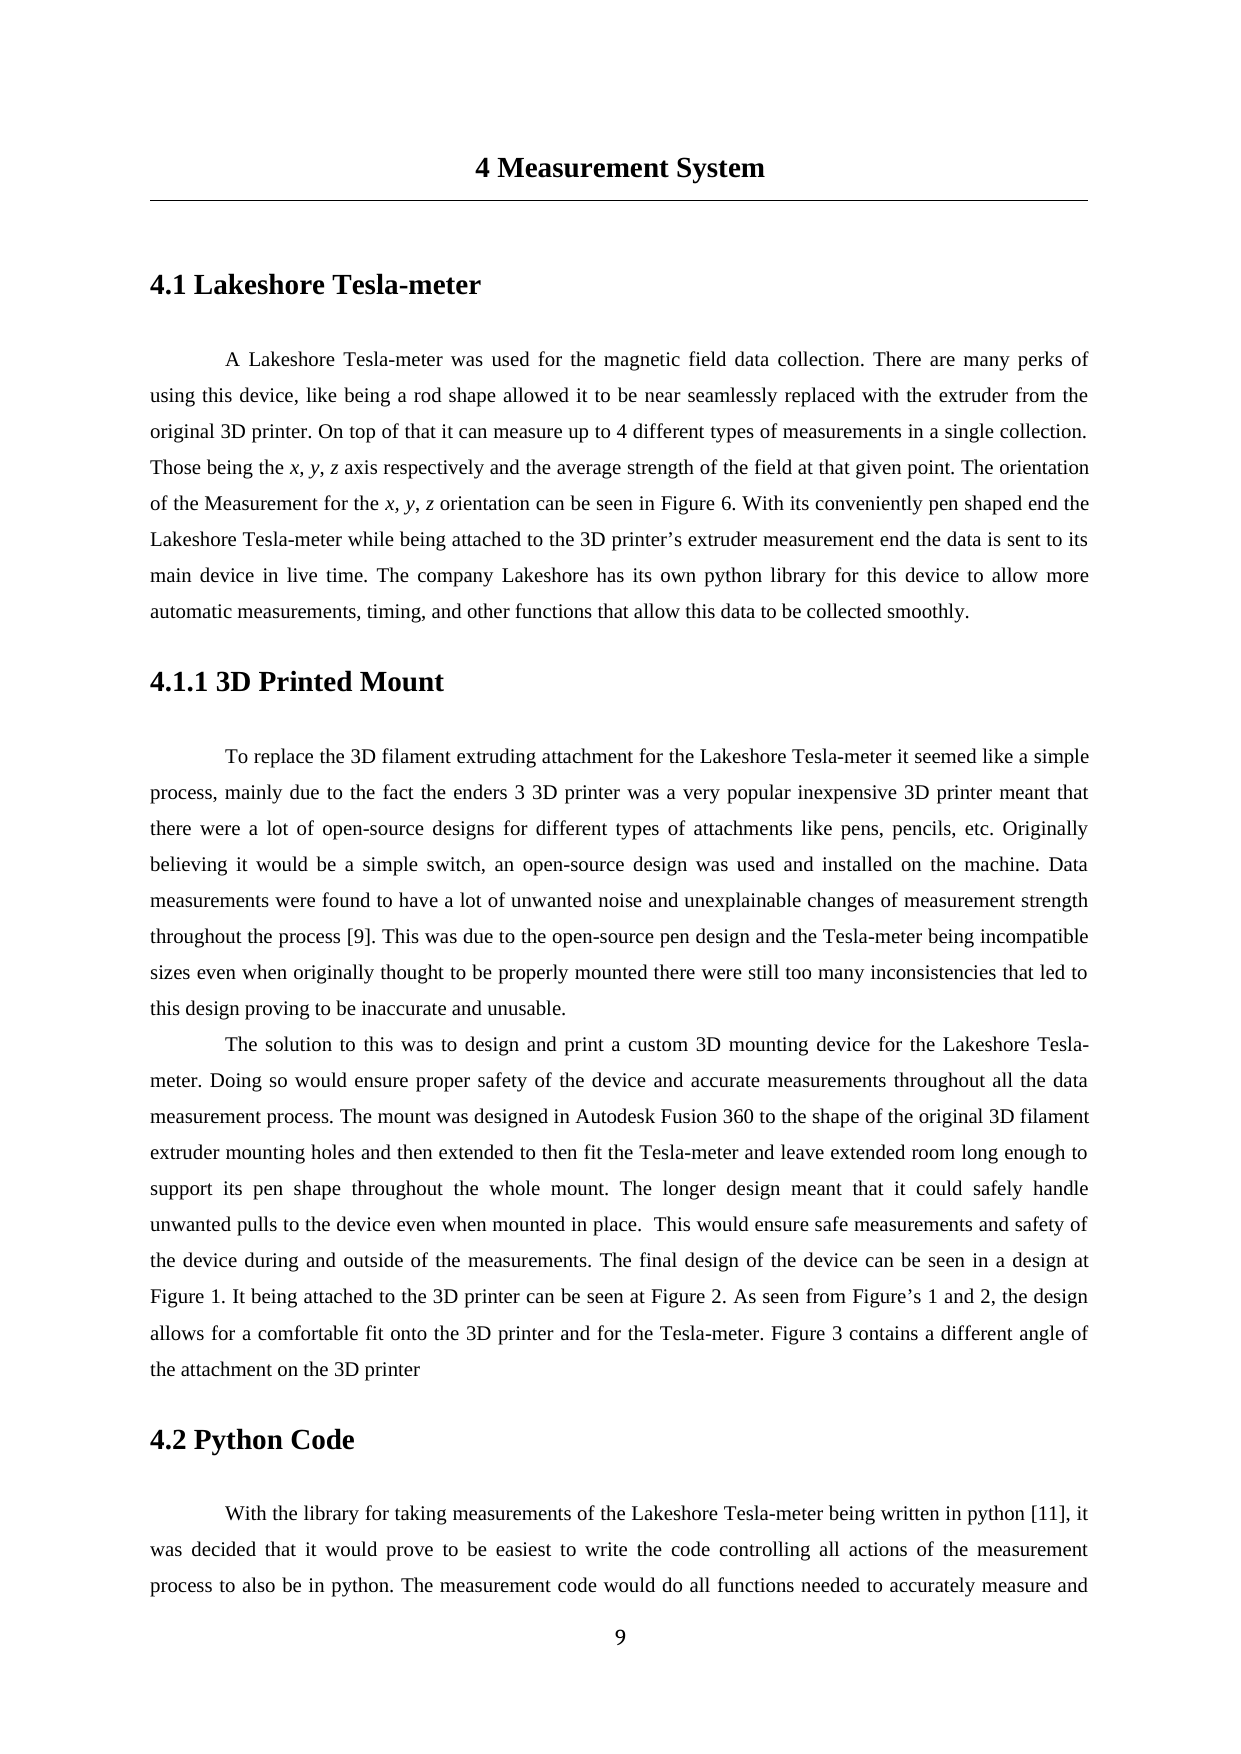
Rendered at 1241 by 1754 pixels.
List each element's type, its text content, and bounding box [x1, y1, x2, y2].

text 4 Measurement System [150, 150, 1090, 183]
text 4.2 Python Code [150, 1422, 1090, 1455]
text A Lakeshore Tesla-meter was used for the magnetic field data collection. There are many perks of using this device, like being a rod shape allowed it to be near seamlessly replaced with the extruder from the original 3D printer. On top of that it can measure up to 4 different types of measurements in a single collection. Those being the x, y, z axis respectively and the average strength of the field at that given point. The orientation of the Measurement for the x, y, z orientation can be seen in Figure 6. With its conveniently pen shaped end the Lakeshore Tesla-meter while being attached to the 3D printer’s extruder measurement end the data is sent to its main device in live time. The company Lakeshore has its own python library for this device to allow more automatic measurements, timing, and other functions that allow this data to be collected smoothly. [150, 347, 1090, 623]
text 4.1 Lakeshore Tesla-meter [150, 267, 1090, 301]
text 4.1.1 3D Printed Mount [150, 664, 1090, 698]
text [150, 1501, 1090, 1597]
text The solution to this was to design and print a custom 3D mounting device for the Lakeshore Tesla-meter. Doing so would ensure proper safety of the device and accurate measurements throughout all the data measurement process. The mount was designed in Autodesk Fusion 360 to the shape of the original 3D filament extruder mounting holes and then extended to then fit the Tesla-meter and leave extended room long enough to support its pen shape throughout the whole mount. The longer design meant that it could safely handle unwanted pulls to the device even when mounted in place. This would ensure safe measurements and safety of the device during and outside of the measurements. The final design of the device can be seen in a design at Figure 1. It being attached to the 3D printer can be seen at Figure 2. As seen from Figure’s 1 and 2, the design allows for a comfortable fit onto the 3D printer and for the Tesla-meter. Figure 3 contains a different angle of the attachment on the 3D printer [150, 1032, 1090, 1381]
text To replace the 3D filament extruding attachment for the Lakeshore Tesla-meter it seemed like a simple process, mainly due to the fact the enders 3 3D printer was a very popular inexpensive 3D printer meant that there were a lot of open-source designs for different types of attachments like pens, pencils, etc. Originally believing it would be a simple switch, an open-source design was used and installed on the machine. Data measurements were found to have a lot of unwanted noise and unexplainable changes of measurement strength throughout the process [9]. This was due to the open-source pen design and the Tesla-meter being incompatible sizes even when originally thought to be properly mounted there were still too many inconsistencies that led to this design proving to be inaccurate and unusable. [150, 744, 1090, 1020]
